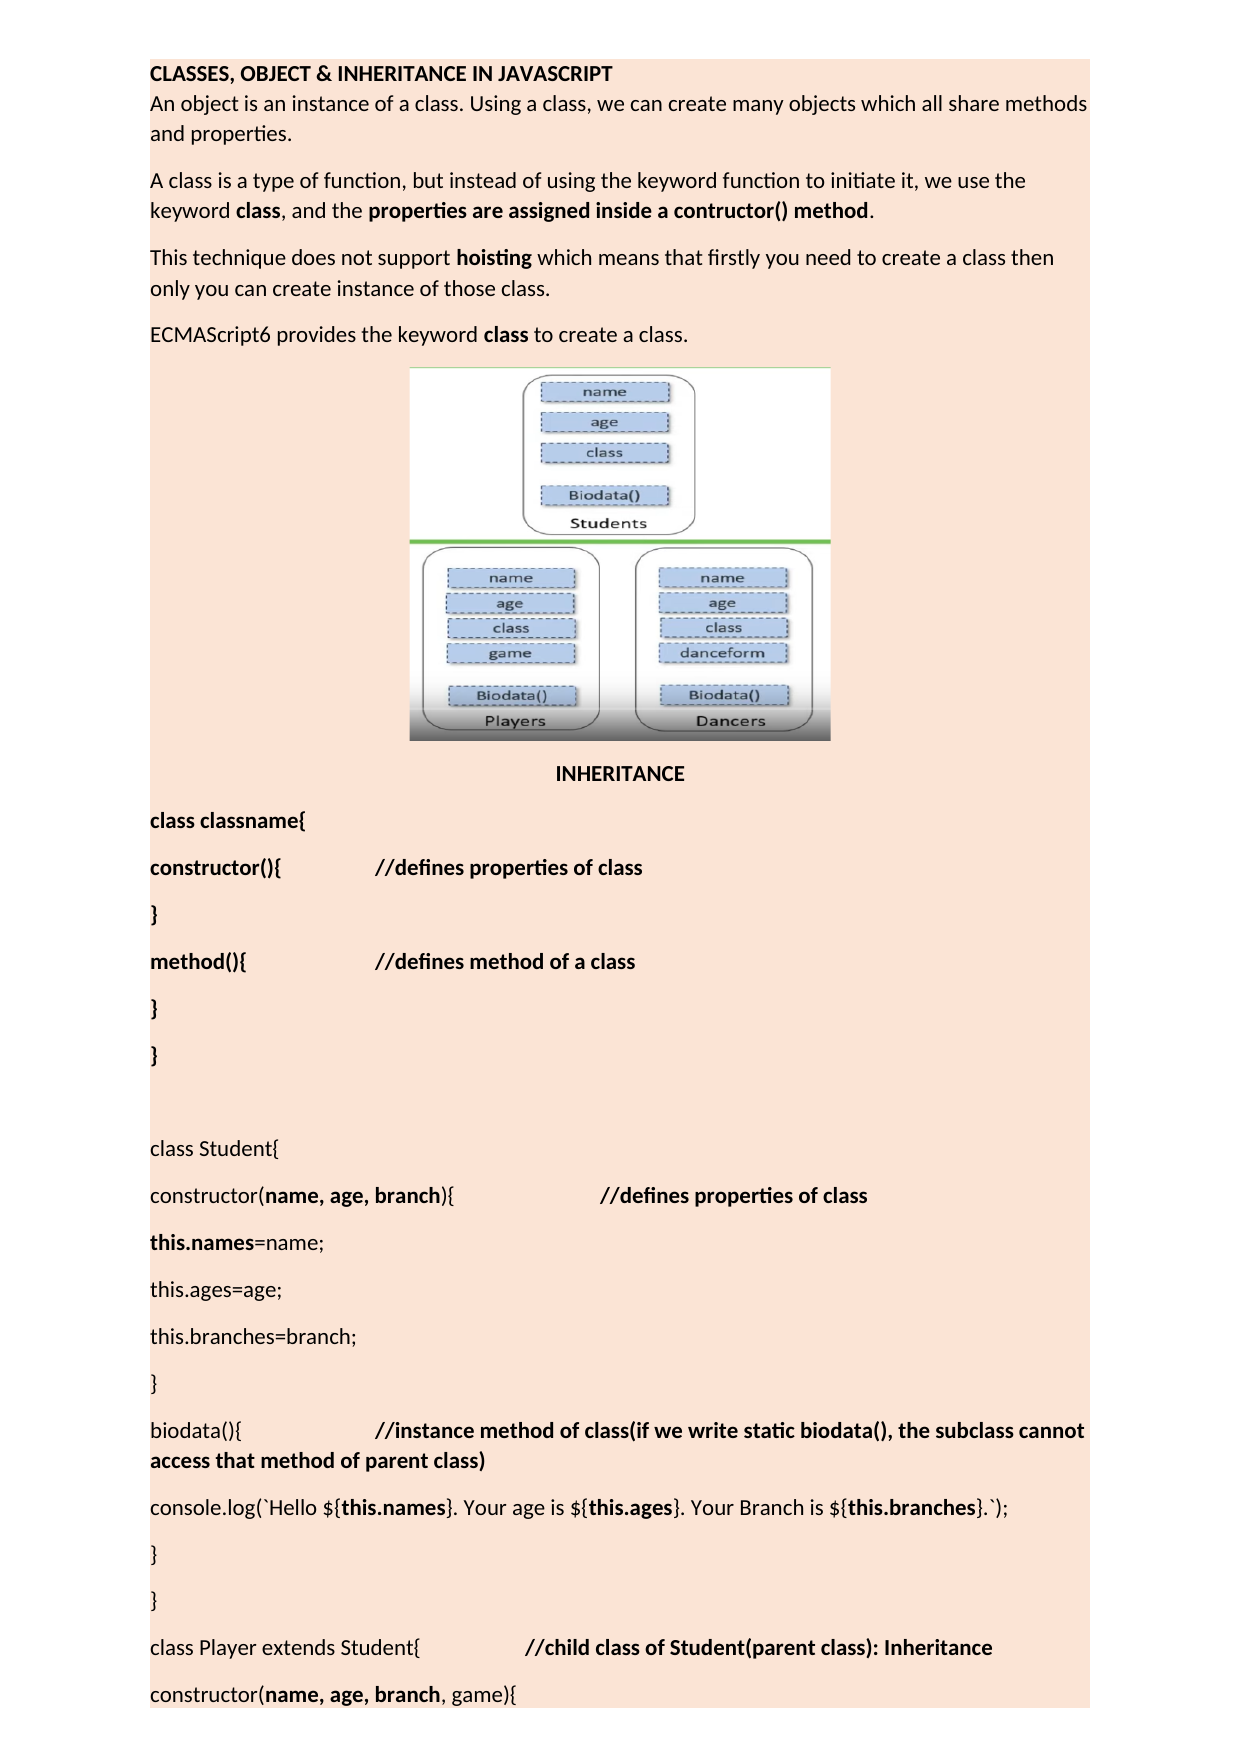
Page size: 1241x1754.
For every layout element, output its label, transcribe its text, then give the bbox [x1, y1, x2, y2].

text } [150, 994, 1090, 1022]
text method(){ //defines method of a class [150, 947, 1090, 975]
text } [150, 1041, 1090, 1069]
text class Player extends Student{ //child class of Student(parent class): Inheritance [150, 1633, 1090, 1662]
text } [150, 1587, 1090, 1615]
text INHERITANCE [150, 759, 1090, 788]
text constructor(name, age, branch){ //defines properties of class [150, 1181, 1090, 1209]
text this.branches=branch; [150, 1322, 1090, 1350]
text This technique does not support hoisting which means that firstly you need to create a class then only you can create instance of those class. [150, 243, 1090, 302]
text class Student{ [150, 1134, 1090, 1163]
text this.names=name; [150, 1228, 1090, 1256]
text } [150, 900, 1090, 928]
text An object is an instance of a class. Using a class, we can create many objects which all share methods and properties. [150, 89, 1090, 148]
text this.ages=age; [150, 1275, 1090, 1303]
text ECMAScript6 provides the keyword class to create a class. [150, 321, 1090, 349]
text } [150, 1369, 1090, 1397]
text } [150, 1540, 1090, 1568]
picture [409, 367, 831, 741]
text constructor(name, age, branch, game){ [150, 1680, 1090, 1708]
text class classname{ [150, 806, 1090, 834]
subtitle CLASSES, OBJECT & INHERITANCE IN JAVASCRIPT [150, 59, 1090, 87]
text console.log(`Hello ${this.names}. Your age is ${this.ages}. Your Branch is ${this.branches}.`); [150, 1493, 1090, 1521]
text constructor(){ //defines properties of class [150, 853, 1090, 881]
text biodata(){ //instance method of class(if we write static biodata(), the subclass cannot access that method of parent class) [150, 1416, 1090, 1474]
text A class is a type of function, but instead of using the keyword function to initiate it, we use the keyword class, and the properties are assigned inside a contructor() method. [150, 166, 1090, 225]
